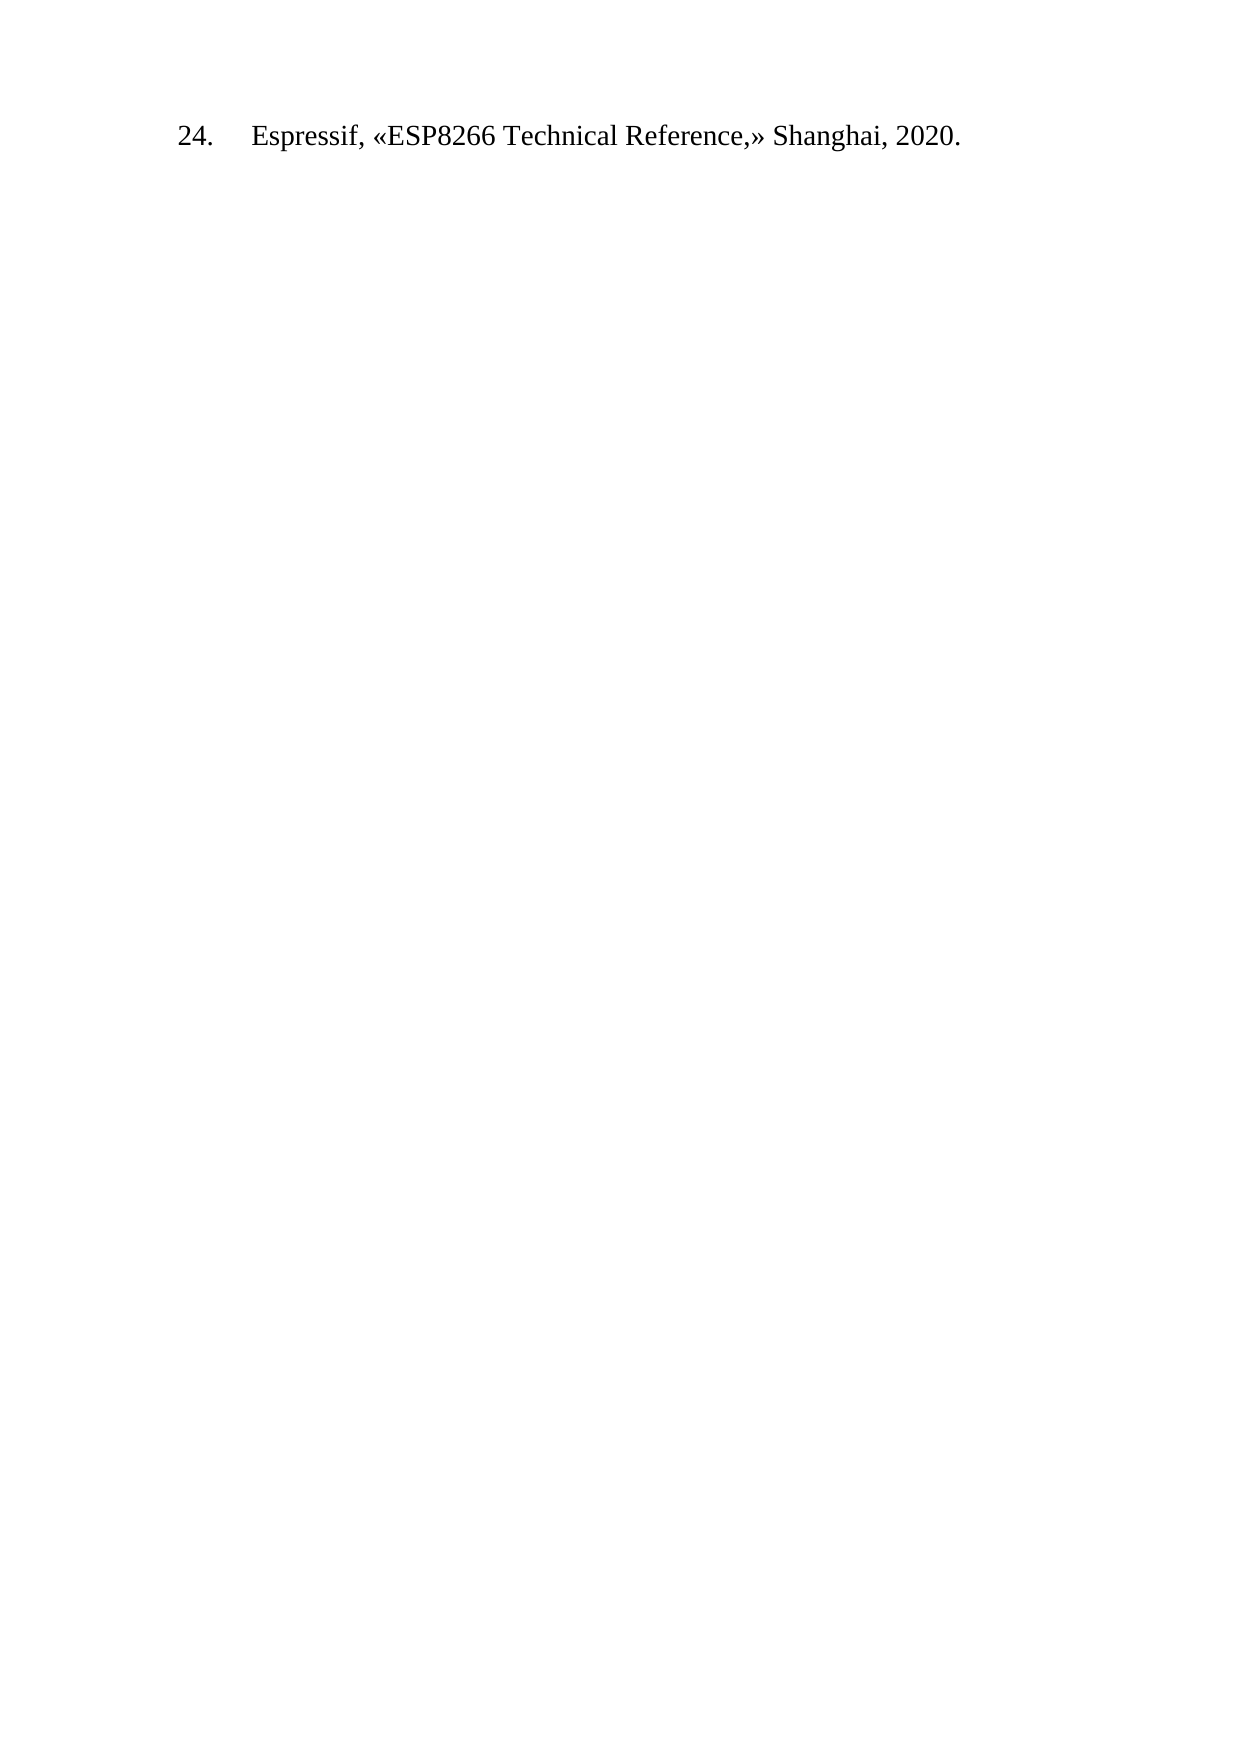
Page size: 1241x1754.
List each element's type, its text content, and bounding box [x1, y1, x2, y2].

list Espressif, «ESP8266 Technical Reference,» Shanghai, 2020. [177, 118, 1152, 152]
